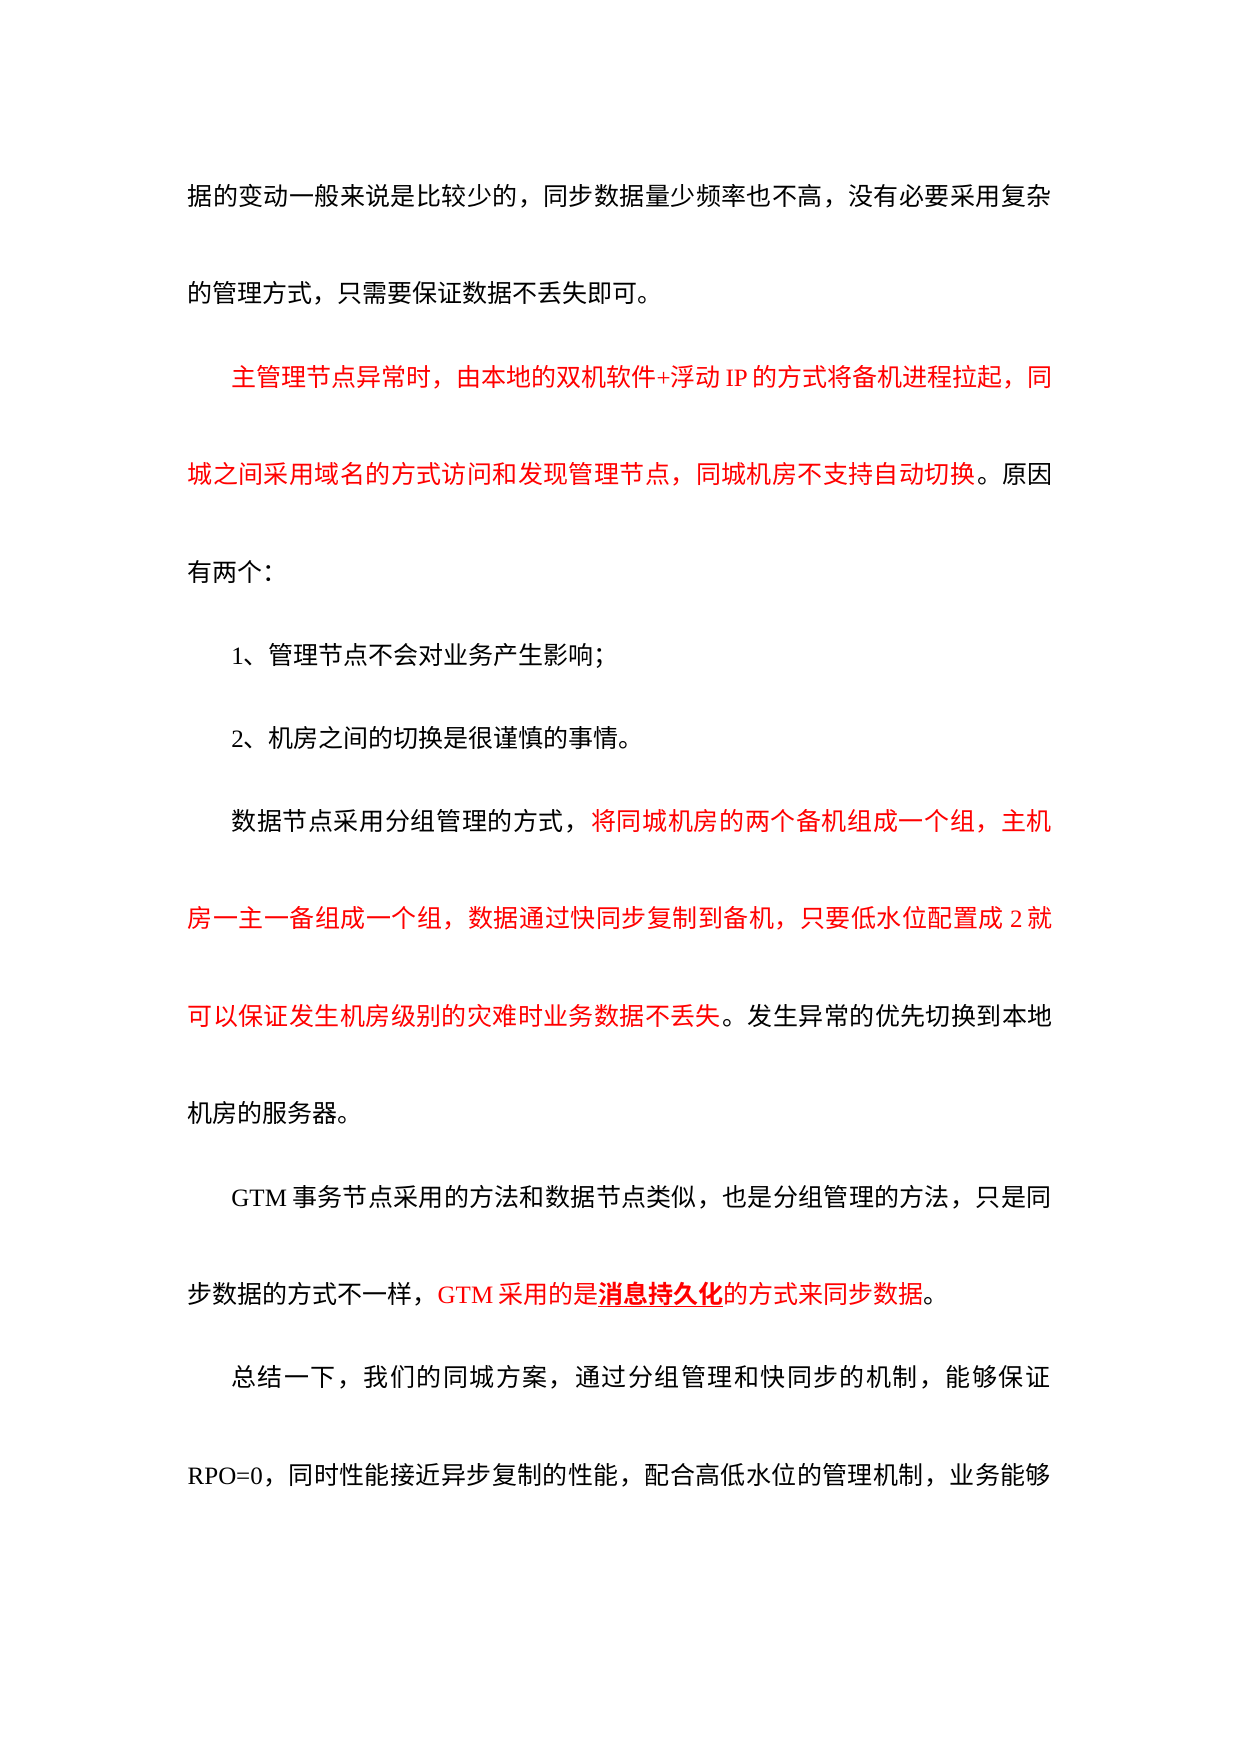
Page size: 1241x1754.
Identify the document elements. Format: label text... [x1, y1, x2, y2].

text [187, 1343, 1053, 1506]
text 主管理节点异常时，由本地的双机软件+浮动IP的方式将备机进程拉起，同城之间采用域名的方式访问和发现管理节点，同城机房不支持自动切换。原因有两个： [187, 343, 1053, 603]
text 数据节点采用分组管理的方式，将同城机房的两个备机组成一个组，主机房一主一备组成一个组，数据通过快同步复制到备机，只要低水位配置成2就可以保证发生机房级别的灾难时业务数据不丢失。发生异常的优先切换到本地机房的服务器。 [187, 787, 1053, 1144]
text GTM事务节点采用的方法和数据节点类似，也是分组管理的方法，只是同步数据的方式不一样，GTM采用的是消息持久化的方式来同步数据。 [187, 1163, 1053, 1325]
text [187, 162, 1053, 324]
list 机房之间的切换是很谨慎的事情。 [187, 704, 1053, 769]
list 管理节点不会对业务产生影响； [187, 621, 1053, 686]
